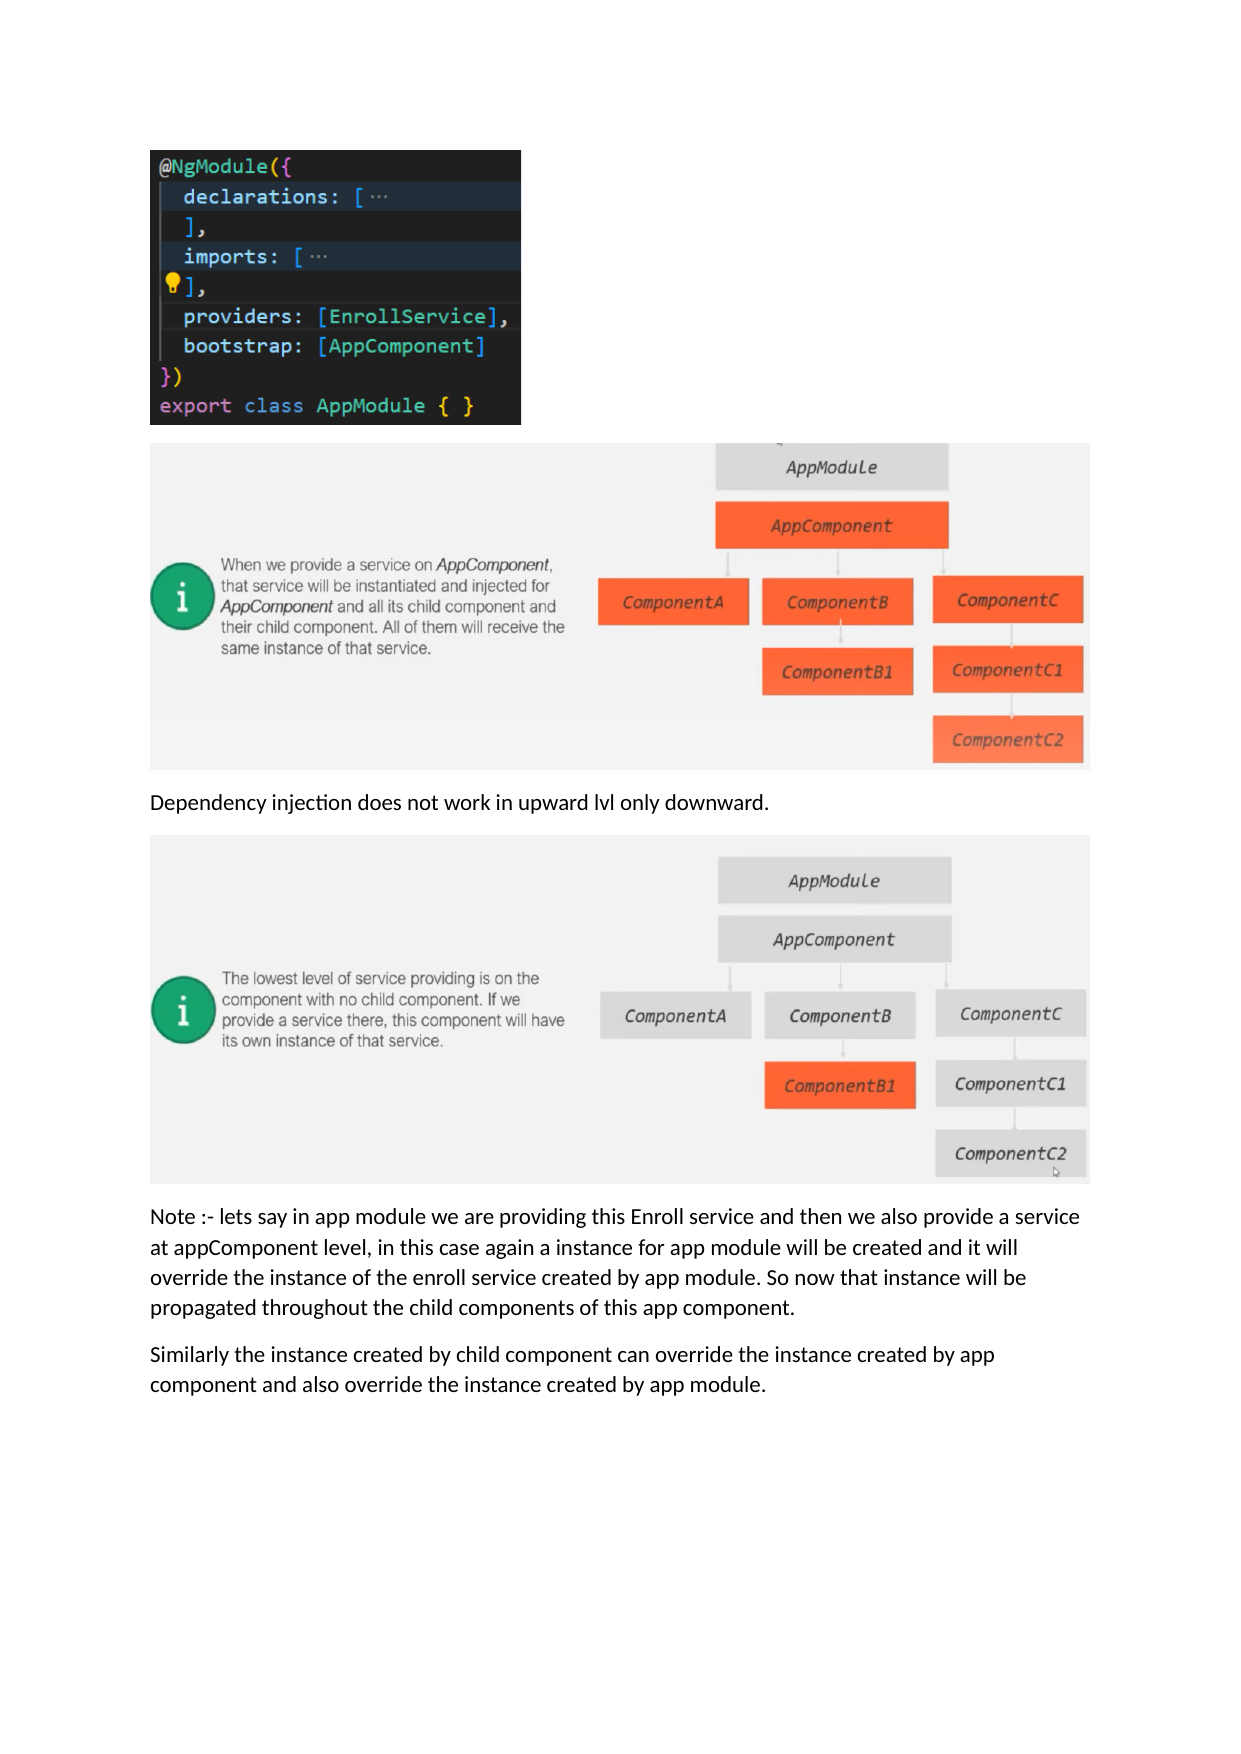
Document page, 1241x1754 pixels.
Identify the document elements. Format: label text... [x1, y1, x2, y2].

text Dependency injection does not work in upward lvl only downward. [150, 788, 1090, 816]
picture [150, 150, 522, 425]
picture [150, 835, 1091, 1184]
picture [150, 443, 1091, 770]
text Similarly the instance created by child component can override the instance created by app component and also override the instance created by app module. [150, 1340, 1090, 1398]
text Note :- lets say in app module we are providing this Enroll service and then we also provide a service at appComponent level, in this case again a instance for app module will be created and it will override the instance of the enroll service created by app module. So now that instance will be propagated throughout the child components of this app component. [150, 1202, 1090, 1321]
